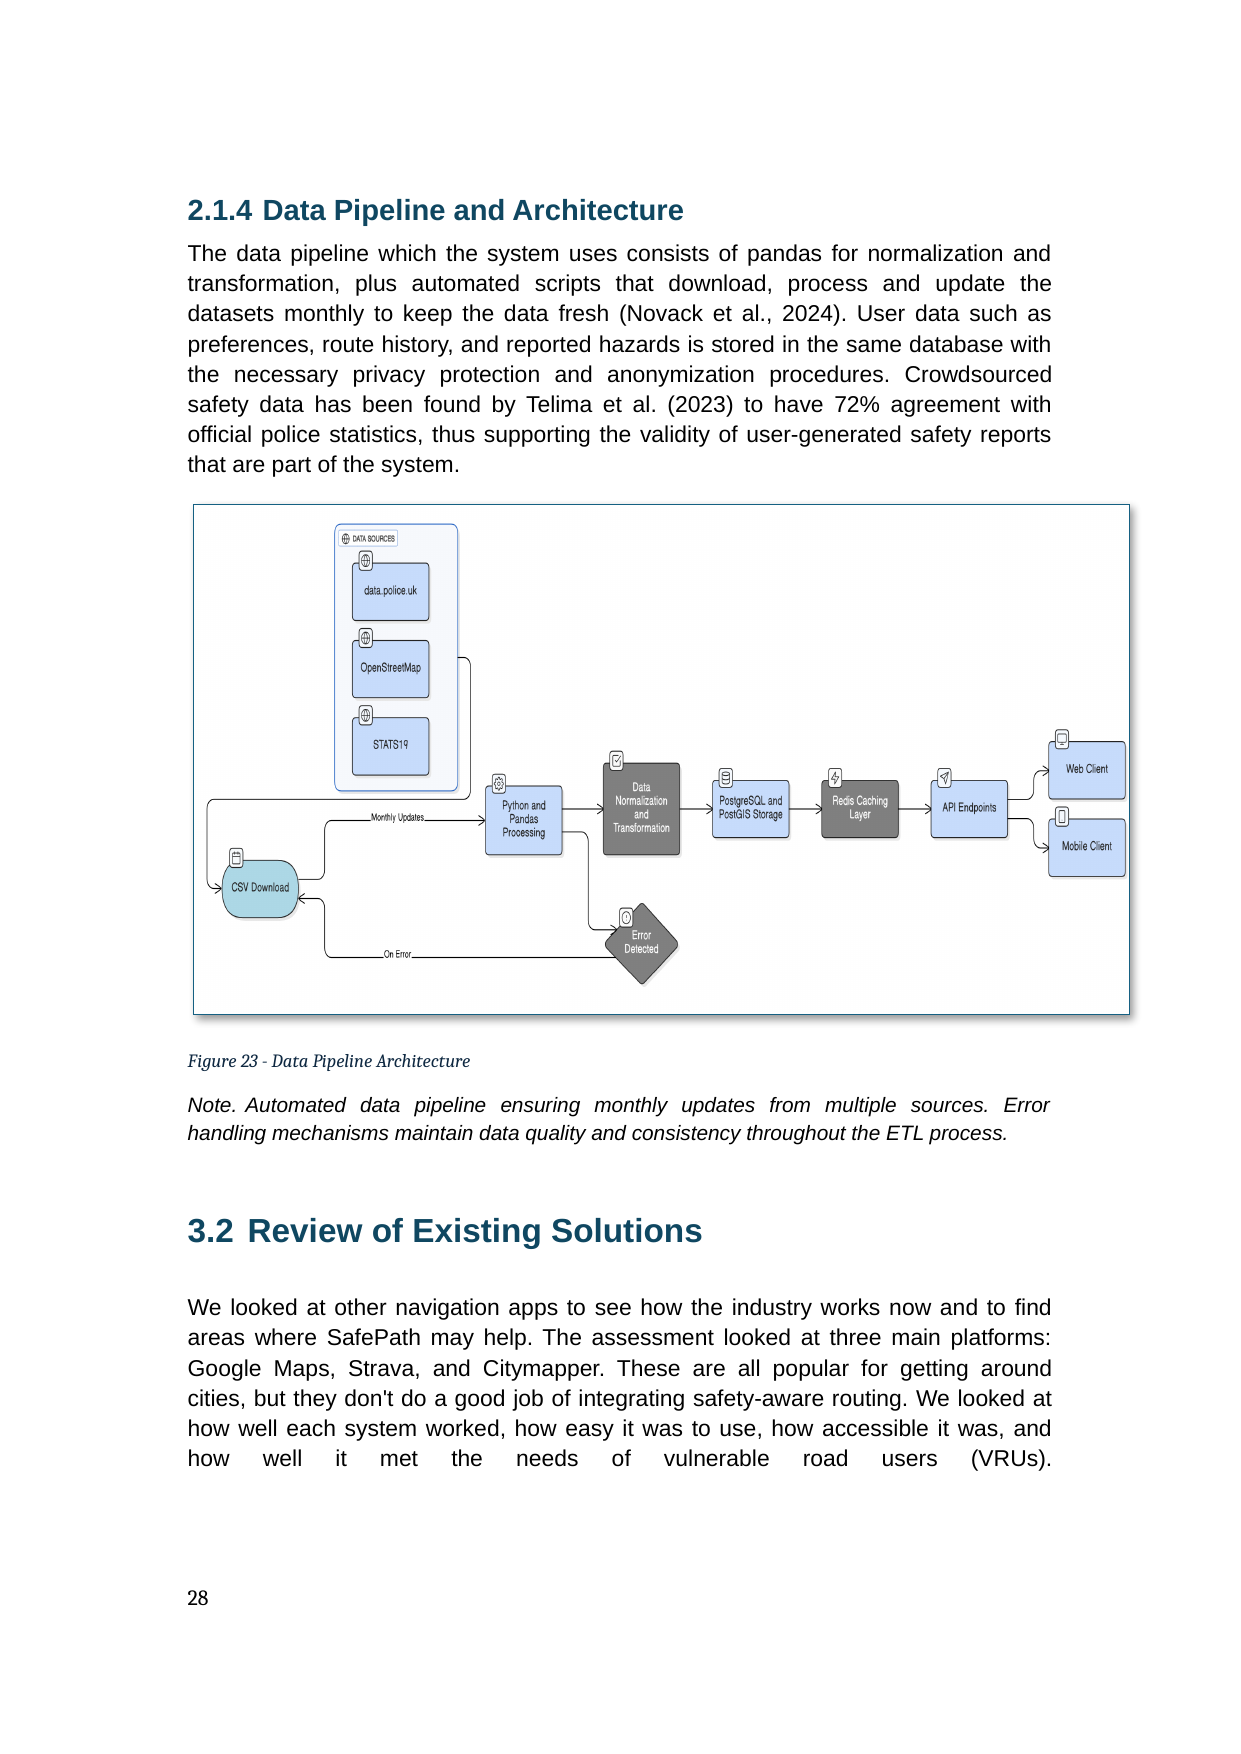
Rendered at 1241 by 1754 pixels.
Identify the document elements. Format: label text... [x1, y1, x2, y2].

text We looked at other navigation apps to see how the industry works now and to find areas where SafePath may help. The assessment looked at three main platforms: Google Maps, Strava, and Citymapper. These are all popular for getting around cities, but they don't do a good job of integrating safety-aware routing. We looked at how well each system worked, how easy it was to use, how accessible it was, and how well it met the needs of vulnerable road users (VRUs). [187, 1264, 1053, 1538]
picture [194, 505, 1129, 1014]
text The data pipeline which the system uses consists of pandas for normalization and transformation, plus automated scripts that download, process and update the datasets monthly to keep the data fresh (Novack et al., 2024). User data such as preferences, route history, and reported hazards is stored in the same database with the necessary privacy protection and anonymization procedures. Crowdsourced safety data has been found by Telima et al. (2023) to have 72% agreement with official police statistics, thus supporting the validity of user-generated safety reports that are part of the system. [187, 240, 1053, 478]
subtitle Review of Existing Solutions [187, 1211, 1053, 1250]
subtitle Data Pipeline and Architecture [187, 193, 1053, 227]
text Note. Automated data pipeline ensuring monthly updates from multiple sources. Error handling mechanisms maintain data quality and consistency throughout the ETL process. [187, 1093, 1053, 1144]
